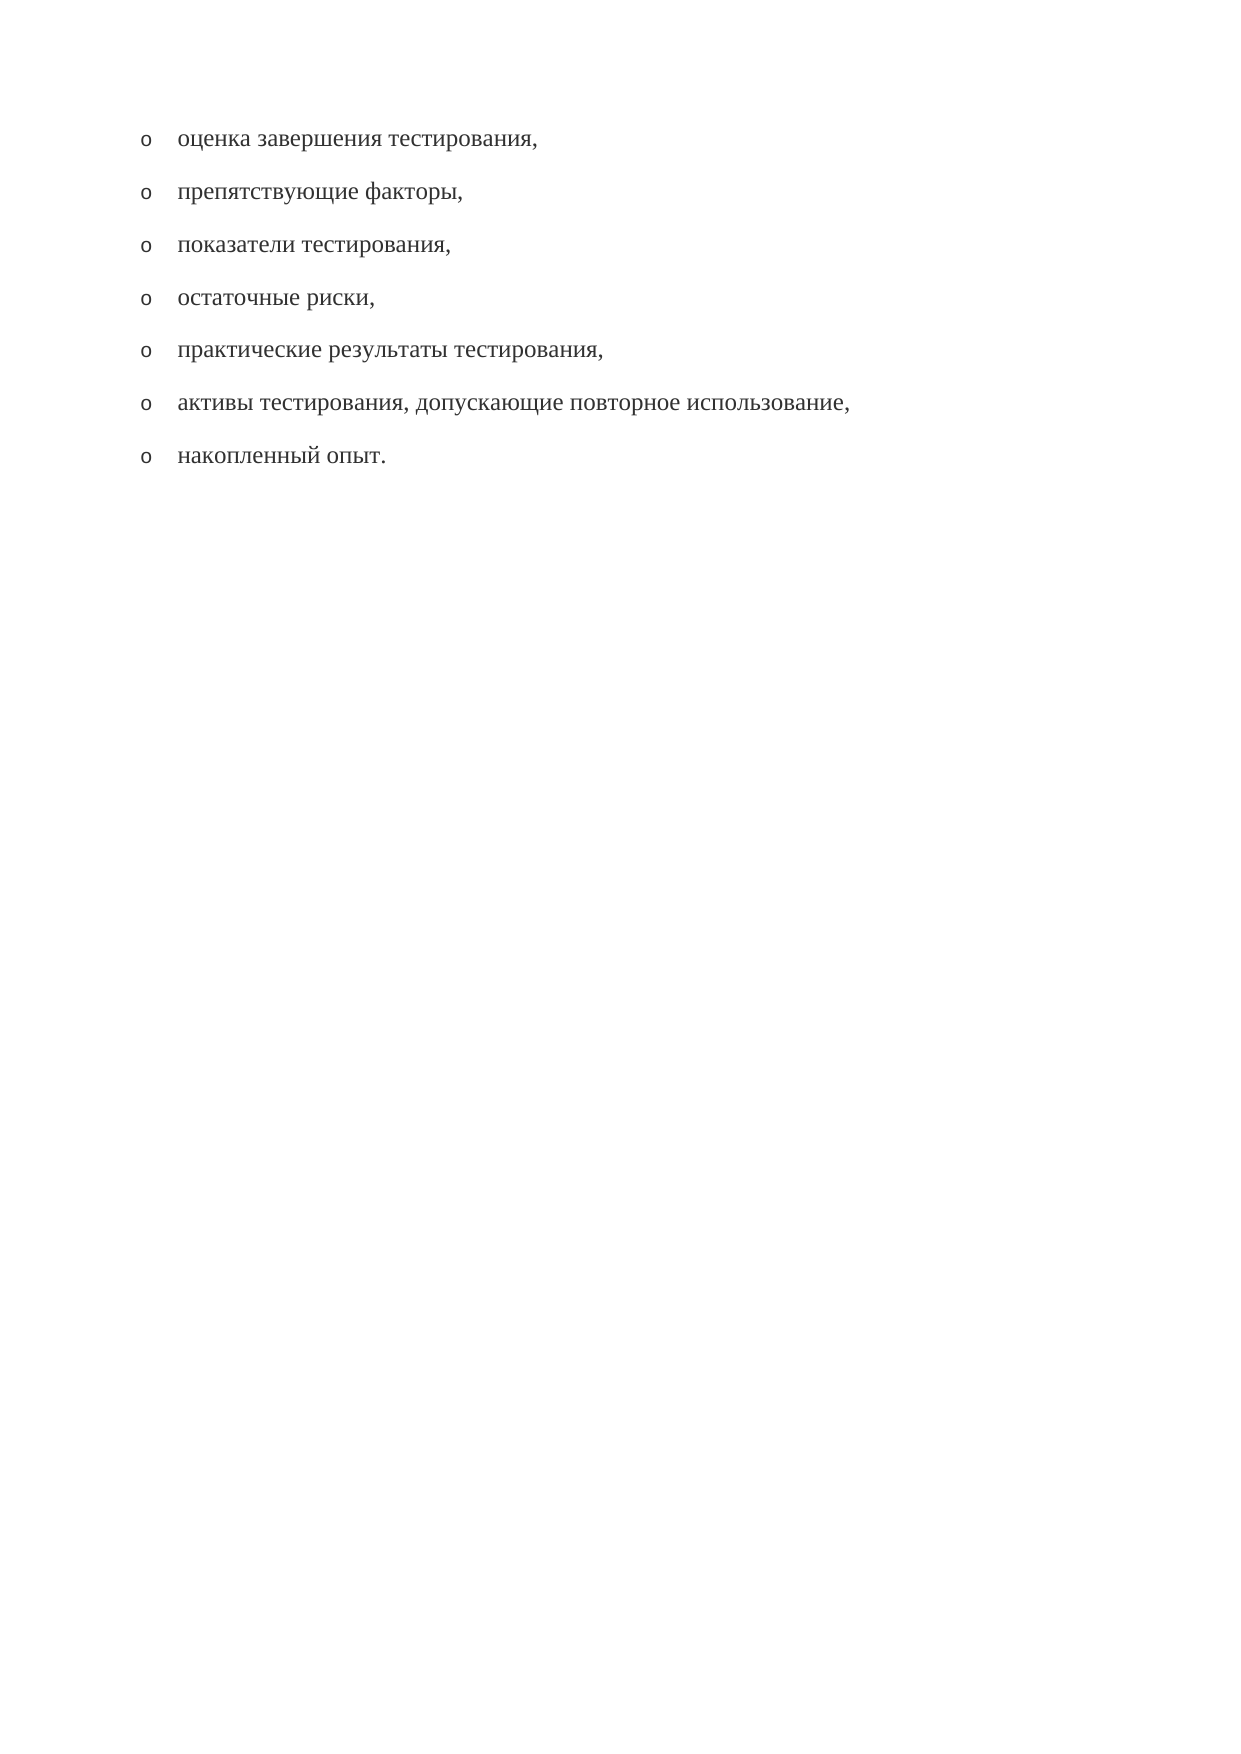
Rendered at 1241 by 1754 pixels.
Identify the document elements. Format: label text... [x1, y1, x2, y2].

list оценка завершения тестирования, [140, 118, 1152, 153]
list показатели тестирования, [140, 223, 1152, 258]
list практические результаты тестирования, [140, 329, 1152, 364]
list активы тестирования, допускающие повторное использование, [140, 382, 1152, 417]
list препятствующие факторы, [140, 171, 1152, 206]
list остаточные риски, [140, 276, 1152, 311]
list накопленный опыт. [140, 434, 1152, 469]
